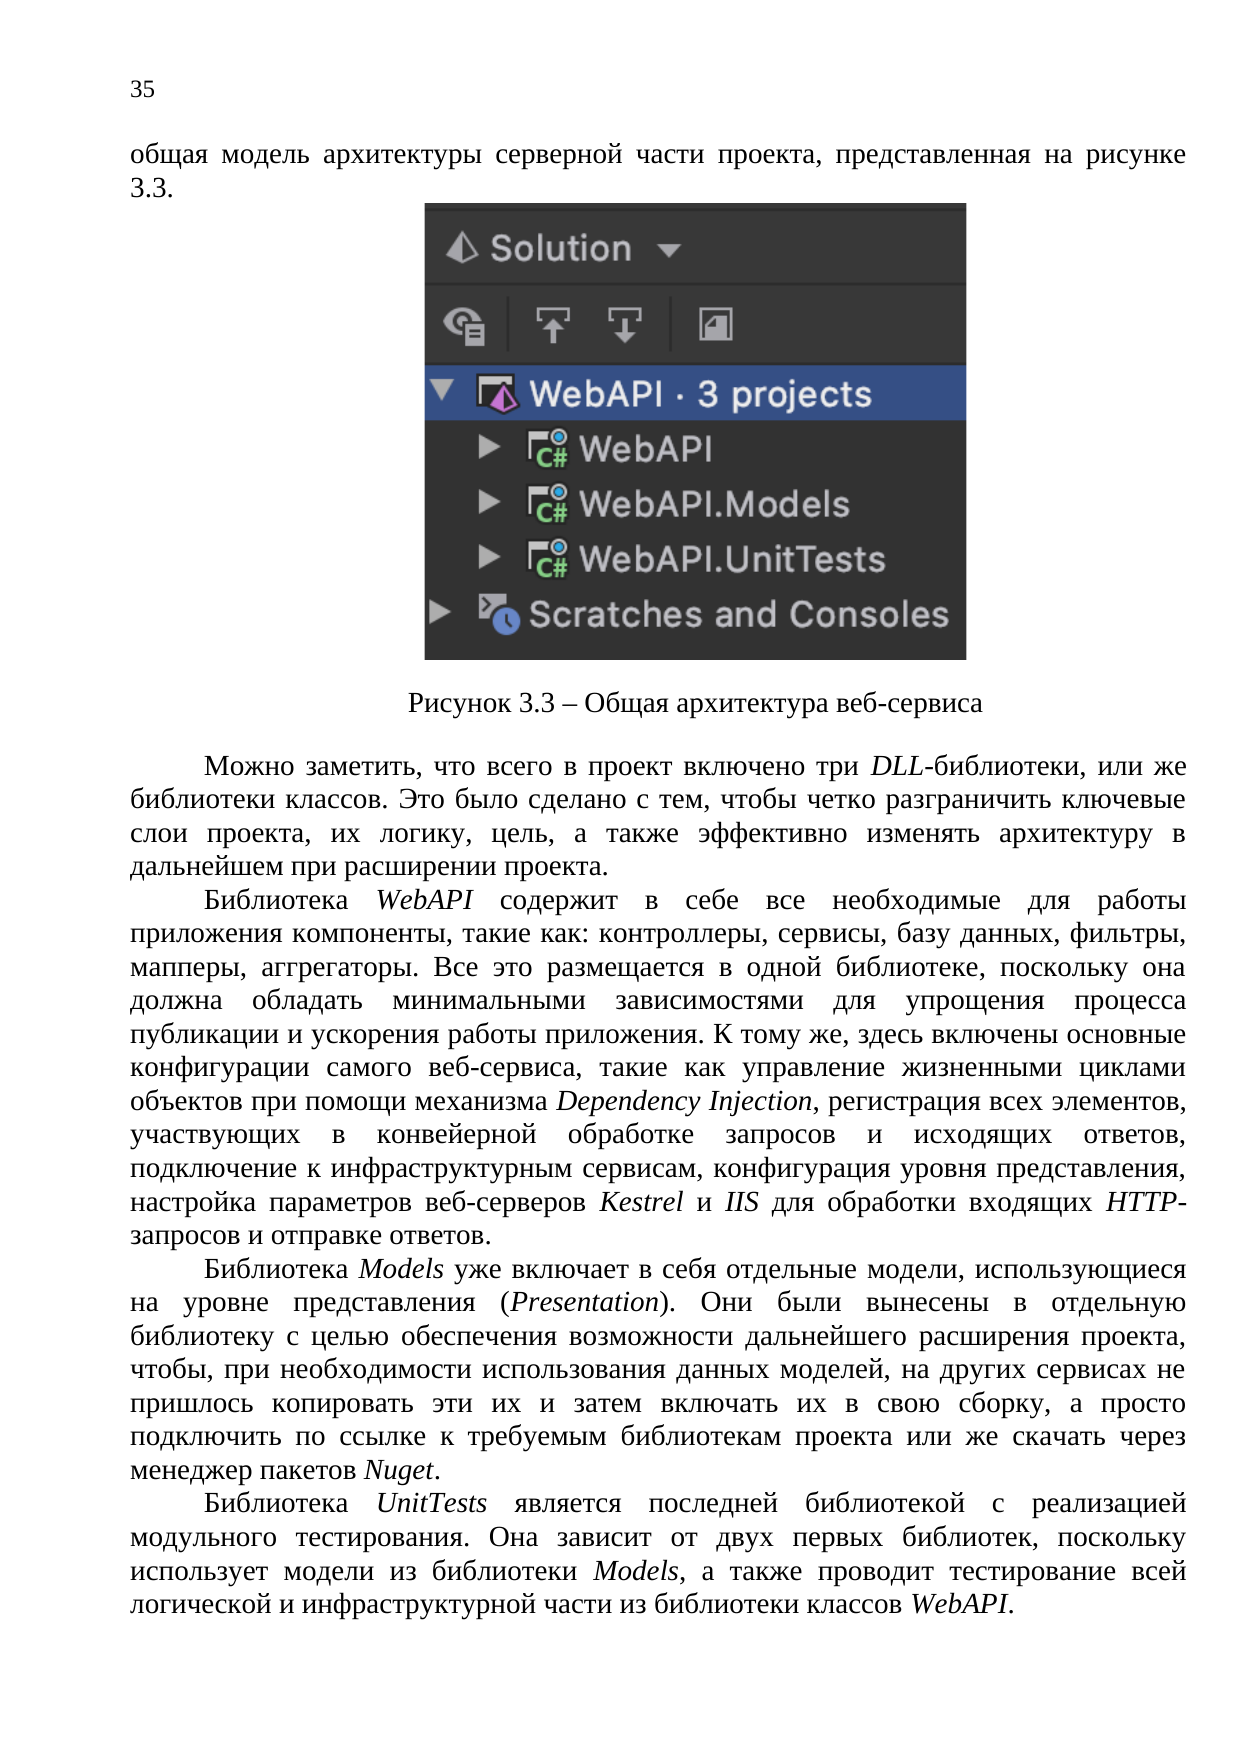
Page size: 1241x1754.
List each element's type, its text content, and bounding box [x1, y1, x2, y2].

text Можно заметить, что всего в проект включено три DLL-библиотеки, или же библиотеки классов. Это было сделано с тем, чтобы четко разграничить ключевые слои проекта, их логику, цель, а также эффективно изменять архитектуру в дальнейшем при расширении проекта. [130, 748, 1187, 882]
text Библиотека UnitTests является последней библиотекой с реализацией модульного тестирования. Она зависит от двух первых библиотек, поскольку использует модели из библиотеки Models, а также проводит тестирование всей логической и инфраструктурной части из библиотеки классов WebAPI. [130, 1486, 1187, 1620]
text Библиотека WebAPI содержит в себе все необходимые для работы приложения компоненты, такие как: контроллеры, сервисы, базу данных, фильтры, мапперы, аггрегаторы. Все это размещается в одной библиотеке, поскольку она должна обладать минимальными зависимостями для упрощения процесса публикации и ускорения работы приложения. К тому же, здесь включены основные конфигурации самого веб-сервиса, такие как управление жизненными циклами объектов при помощи механизма Dependency Injection, регистрация всех элементов, участвующих в конвейерной обработке запросов и исходящих ответов, подключение к инфраструктурным сервисам, конфигурация уровня представления, настройка параметров веб-серверов Kestrel и IIS для обработки входящих HTTP-запросов и отправке ответов. [130, 882, 1187, 1251]
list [130, 136, 1187, 203]
text Библиотека Models уже включает в себя отдельные модели, использующиеся на уровне представления (Presentation). Они были вынесены в отдельную библиотеку с целью обеспечения возможности дальнейшего расширения проекта, чтобы, при необходимости использования данных моделей, на других сервисах не пришлось копировать эти их и затем включать их в свою сборку, а просто подключить по ссылке к требуемым библиотекам проекта или же скачать через менеджер пакетов Nuget. [130, 1251, 1187, 1486]
list Рисунок 3.3 – Общая архитектура веб-сервиса [130, 685, 1187, 718]
picture [424, 203, 967, 660]
